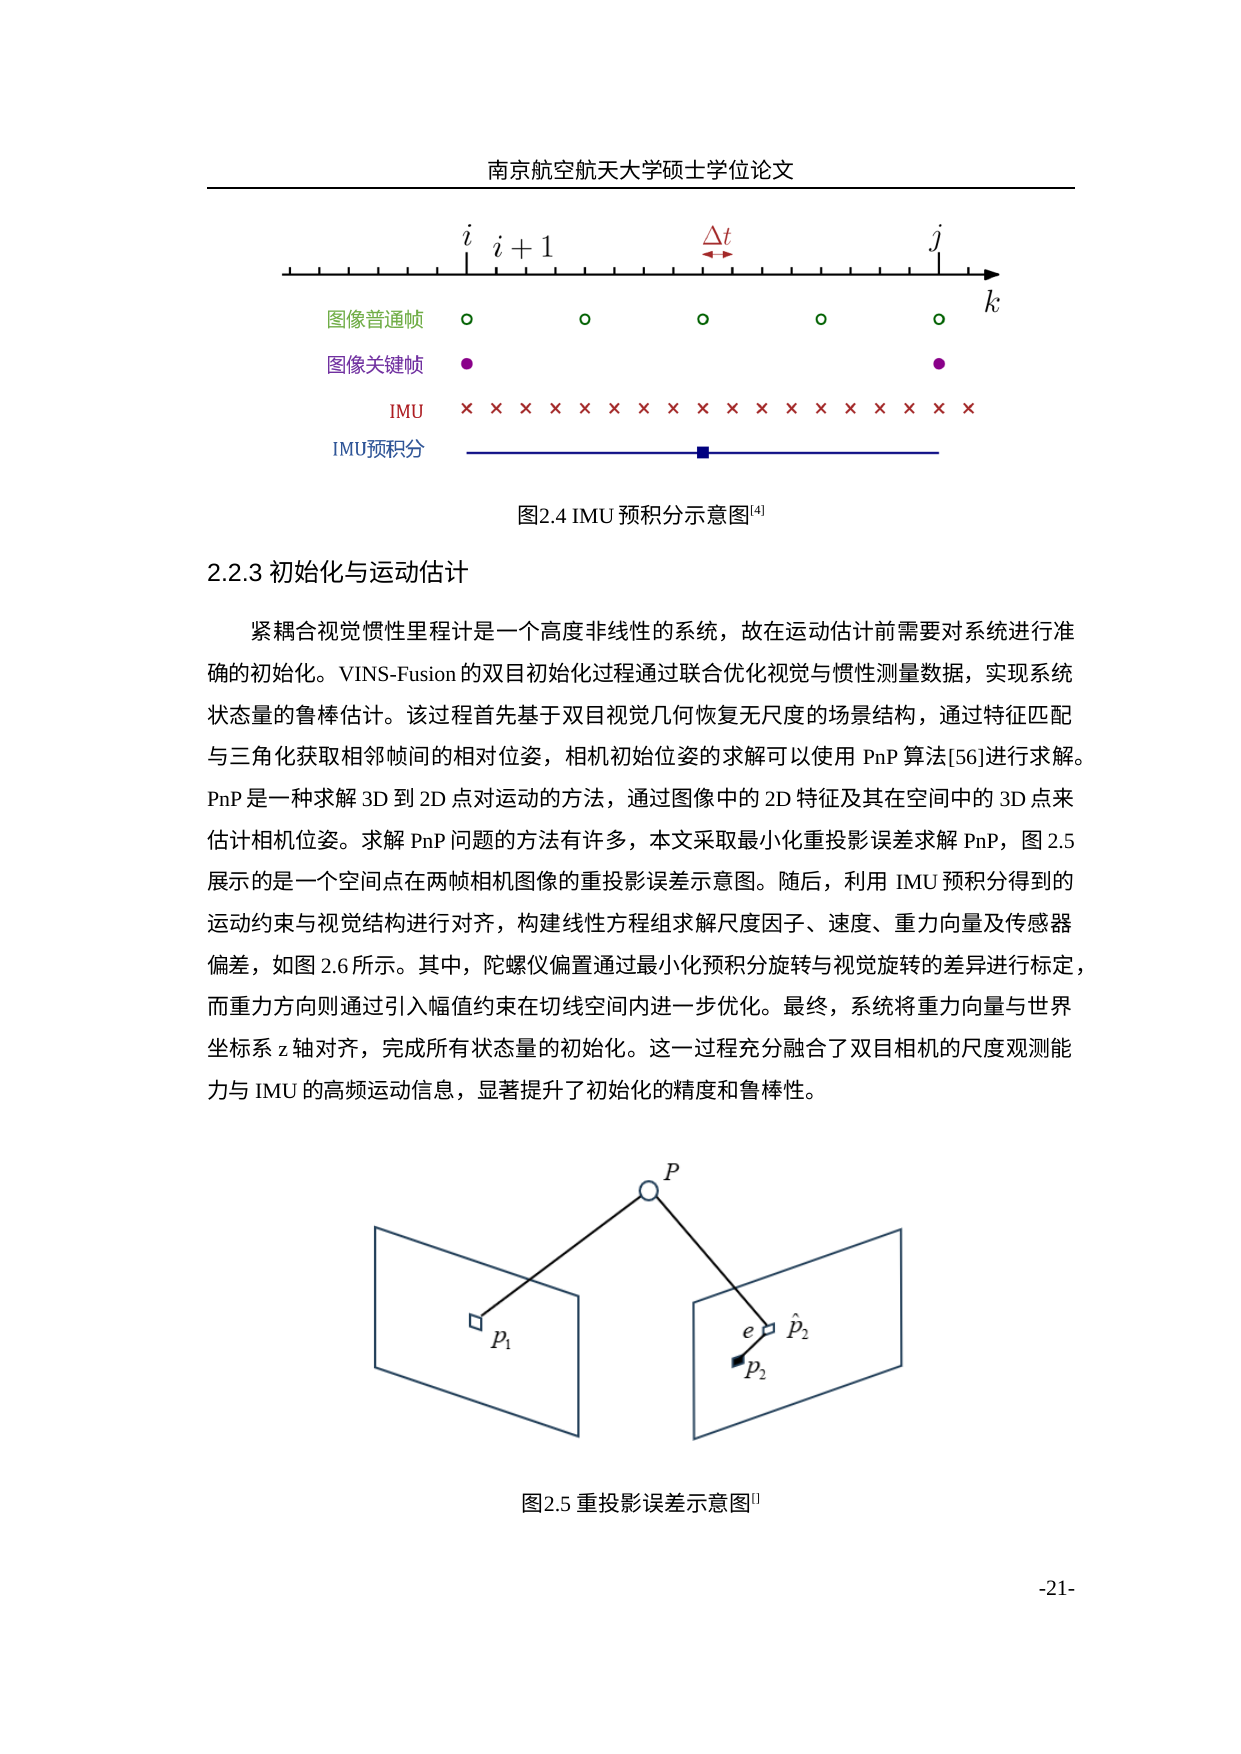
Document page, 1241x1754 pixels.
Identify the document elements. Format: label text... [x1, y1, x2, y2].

picture [259, 195, 1023, 491]
picture [345, 1122, 937, 1479]
subtitle 初始化与运动估计 [207, 548, 1075, 590]
